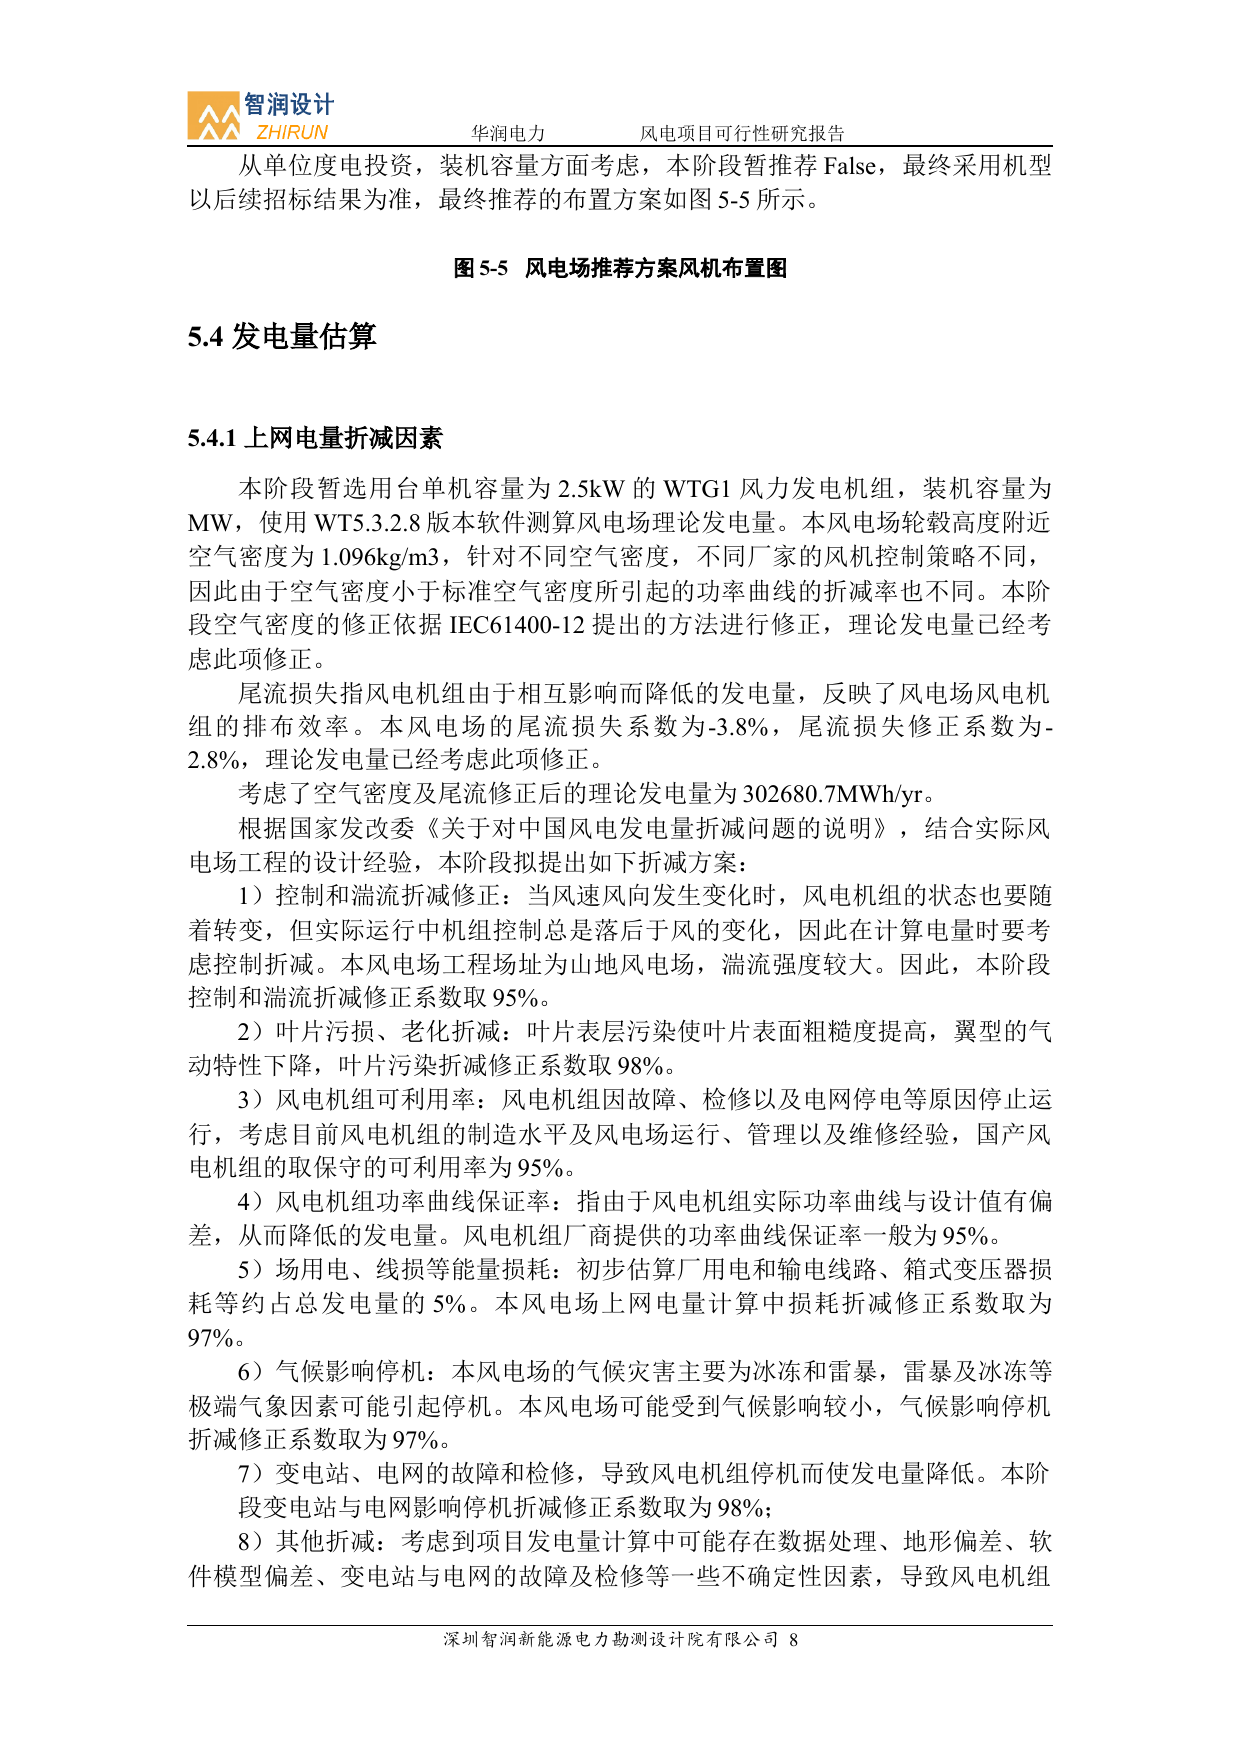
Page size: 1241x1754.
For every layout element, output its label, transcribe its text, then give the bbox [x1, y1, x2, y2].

subtitle 5.4 发电量估算 [187, 301, 1053, 369]
text 3）风电机组可利用率：风电机组因故障、检修以及电网停电等原因停止运行，考虑目前风电机组的制造水平及风电场运行、管理以及维修经验，国产风电机组的取保守的可利用率为95%。 [187, 1082, 1053, 1184]
text 段变电站与电网影响停机折减修正系数取为98%； [187, 1489, 1053, 1523]
text 本阶段暂选用台单机容量为2.5kW的WTG1风力发电机组，装机容量为MW，使用WT5.3.2.8版本软件测算风电场理论发电量。本风电场轮毂高度附近空气密度为1.096kg/m3，针对不同空气密度，不同厂家的风机控制策略不同，因此由于空气密度小于标准空气密度所引起的功率曲线的折减率也不同。本阶段空气密度的修正依据IEC61400-12提出的方法进行修正，理论发电量已经考虑此项修正。 [187, 471, 1053, 674]
text 2）叶片污损、老化折减：叶片表层污染使叶片表面粗糙度提高，翼型的气动特性下降，叶片污染折减修正系数取98%。 [187, 1014, 1053, 1082]
text 8）其他折减：考虑到项目发电量计算中可能存在数据处理、地形偏差、软件模型偏差、变电站与电网的故障及检修等一些不确定性因素，导致风电机组发电量存在一定的不确定度。本阶段不确定性因素折减修正系数取为96%； [187, 1523, 1053, 1591]
text 1）控制和湍流折减修正：当风速风向发生变化时，风电机组的状态也要随着转变，但实际运行中机组控制总是落后于风的变化，因此在计算电量时要考虑控制折减。本风电场工程场址为山地风电场，湍流强度较大。因此，本阶段控制和湍流折减修正系数取95%。 [187, 878, 1053, 1014]
text 图5-5 风电场推荐方案风机布置图 [187, 250, 1053, 284]
text 6）气候影响停机：本风电场的气候灾害主要为冰冻和雷暴，雷暴及冰冻等极端气象因素可能引起停机。本风电场可能受到气候影响较小，气候影响停机折减修正系数取为97%。 [187, 1353, 1053, 1455]
title 5.4.1 上网电量折减因素 [187, 419, 1053, 453]
text 尾流损失指风电机组由于相互影响而降低的发电量，反映了风电场风电机组的排布效率。本风电场的尾流损失系数为-3.8%，尾流损失修正系数为-2.8%，理论发电量已经考虑此项修正。 [187, 674, 1053, 776]
text 考虑了空气密度及尾流修正后的理论发电量为302680.7MWh/yr。 [187, 776, 1053, 810]
text 根据国家发改委《关于对中国风电发电量折减问题的说明》，结合实际风电场工程的设计经验，本阶段拟提出如下折减方案： [187, 810, 1053, 878]
text 5）场用电、线损等能量损耗：初步估算厂用电和输电线路、箱式变压器损耗等约占总发电量的5%。本风电场上网电量计算中损耗折减修正系数取为97%。 [187, 1252, 1053, 1353]
picture [187, 88, 335, 141]
text 7）变电站、电网的故障和检修，导致风电机组停机而使发电量降低。本阶 [187, 1455, 1053, 1489]
text 从单位度电投资，装机容量方面考虑，本阶段暂推荐False，最终采用机型以后续招标结果为准，最终推荐的布置方案如图5-5所示。 [187, 148, 1053, 216]
text 4）风电机组功率曲线保证率：指由于风电机组实际功率曲线与设计值有偏差，从而降低的发电量。风电机组厂商提供的功率曲线保证率一般为95%。 [187, 1184, 1053, 1252]
